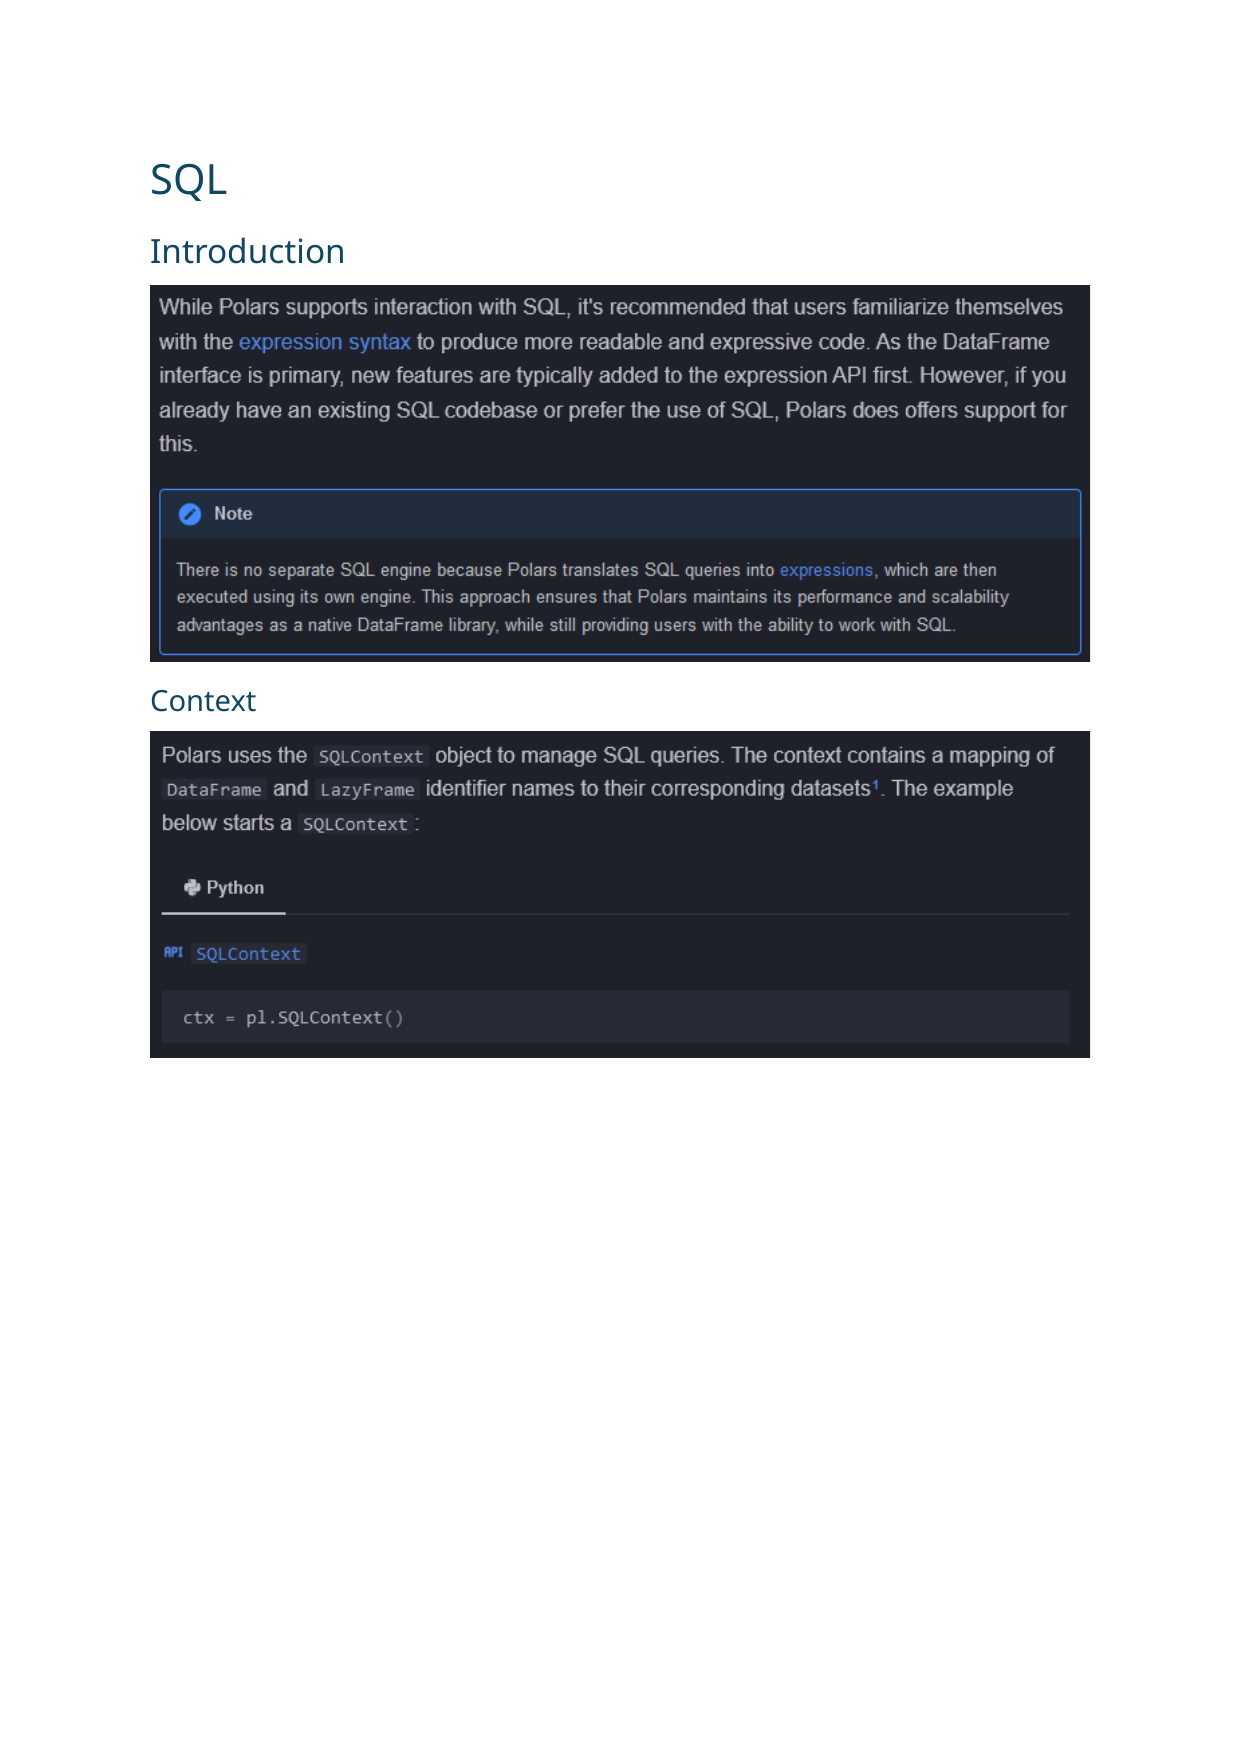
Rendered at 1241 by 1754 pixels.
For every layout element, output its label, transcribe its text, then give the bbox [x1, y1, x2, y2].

subtitle Introduction [150, 228, 1090, 273]
picture [150, 285, 1091, 662]
picture [150, 731, 1091, 1058]
subtitle SQL [150, 150, 1090, 207]
subtitle Context [150, 681, 1090, 720]
